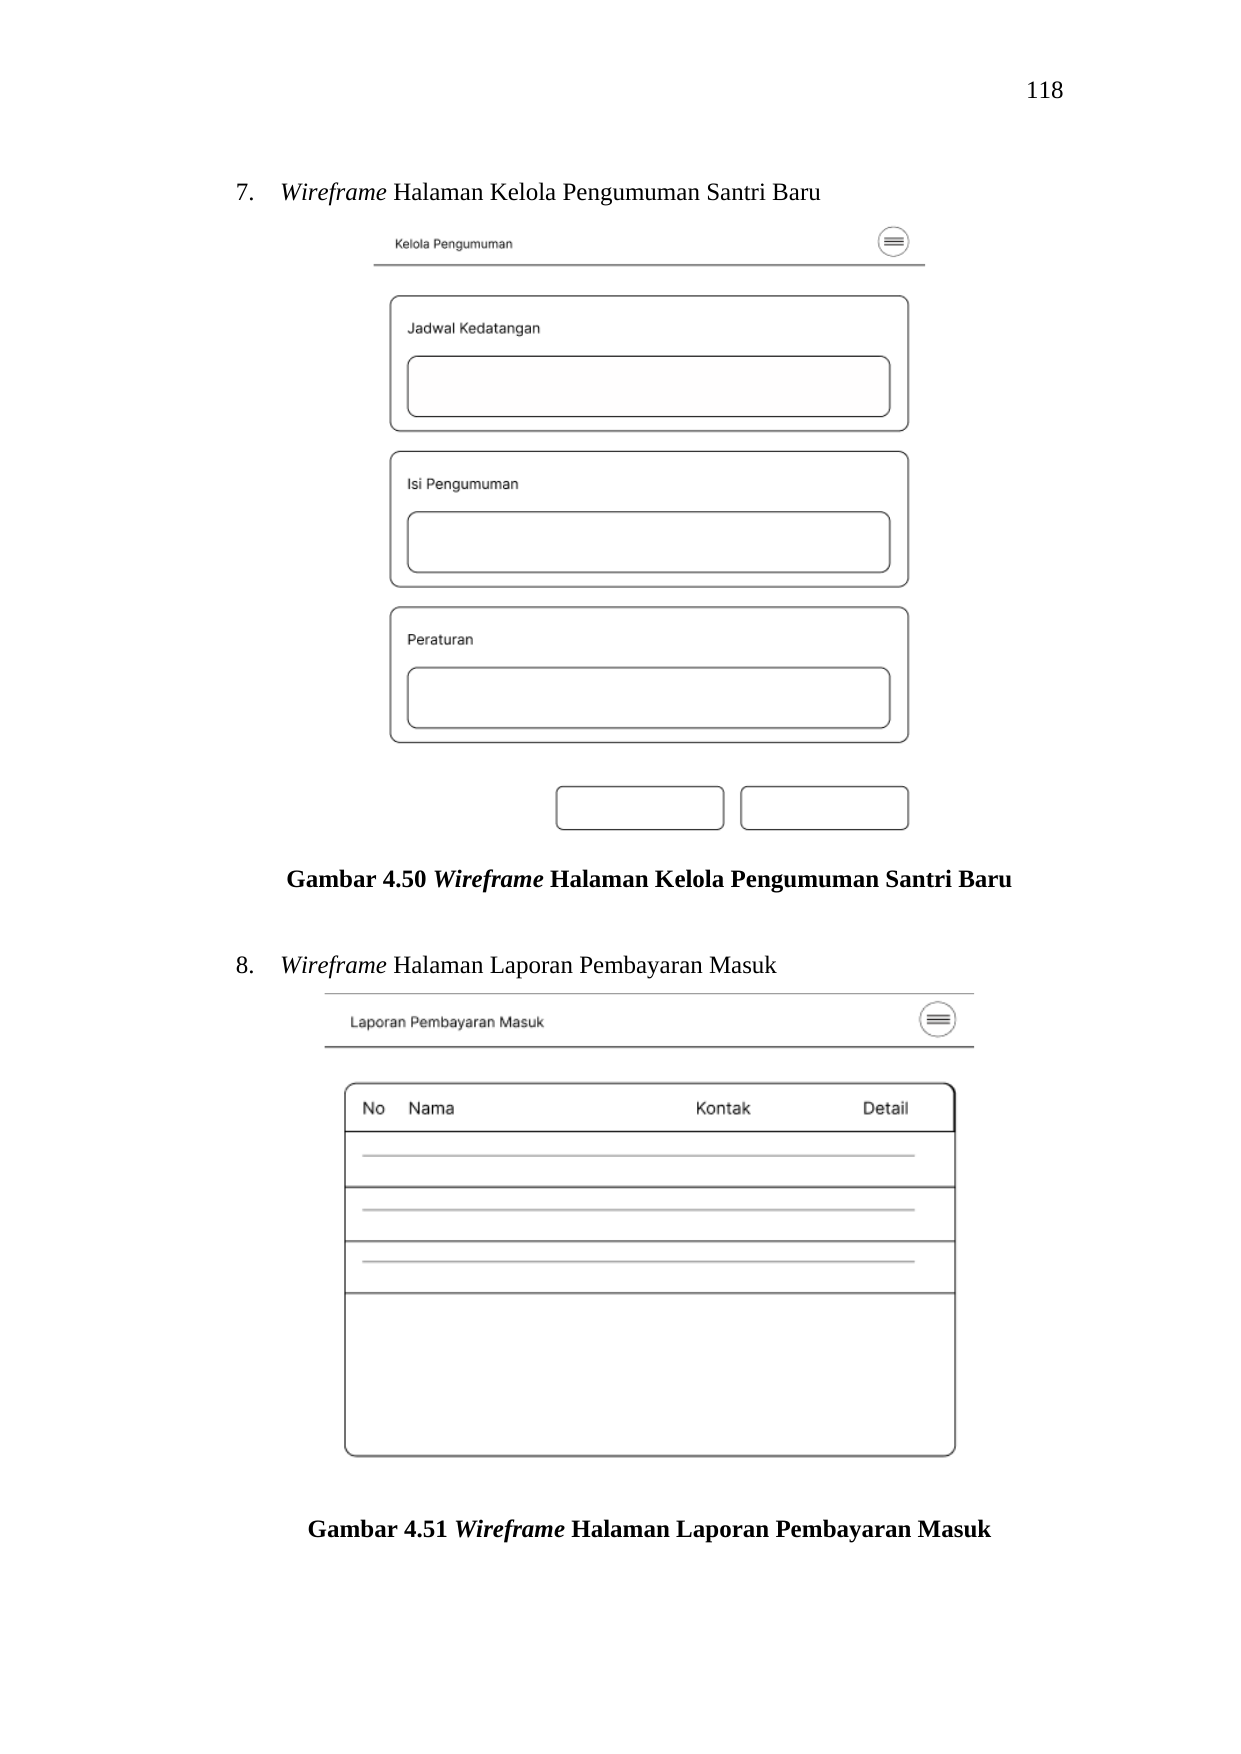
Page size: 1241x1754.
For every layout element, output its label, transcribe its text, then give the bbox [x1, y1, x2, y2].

list Wireframe Halaman Laporan Pembayaran Masuk [236, 950, 1063, 979]
picture [324, 993, 975, 1500]
text Gambar 4.50 Wireframe Halaman Kelola Pengumuman Santri Baru [236, 864, 1063, 893]
text Gambar 4.51 Wireframe Halaman Laporan Pembayaran Masuk [236, 1514, 1063, 1543]
list Wireframe Halaman Kelola Pengumuman Santri Baru [236, 177, 1063, 206]
picture [373, 220, 926, 850]
